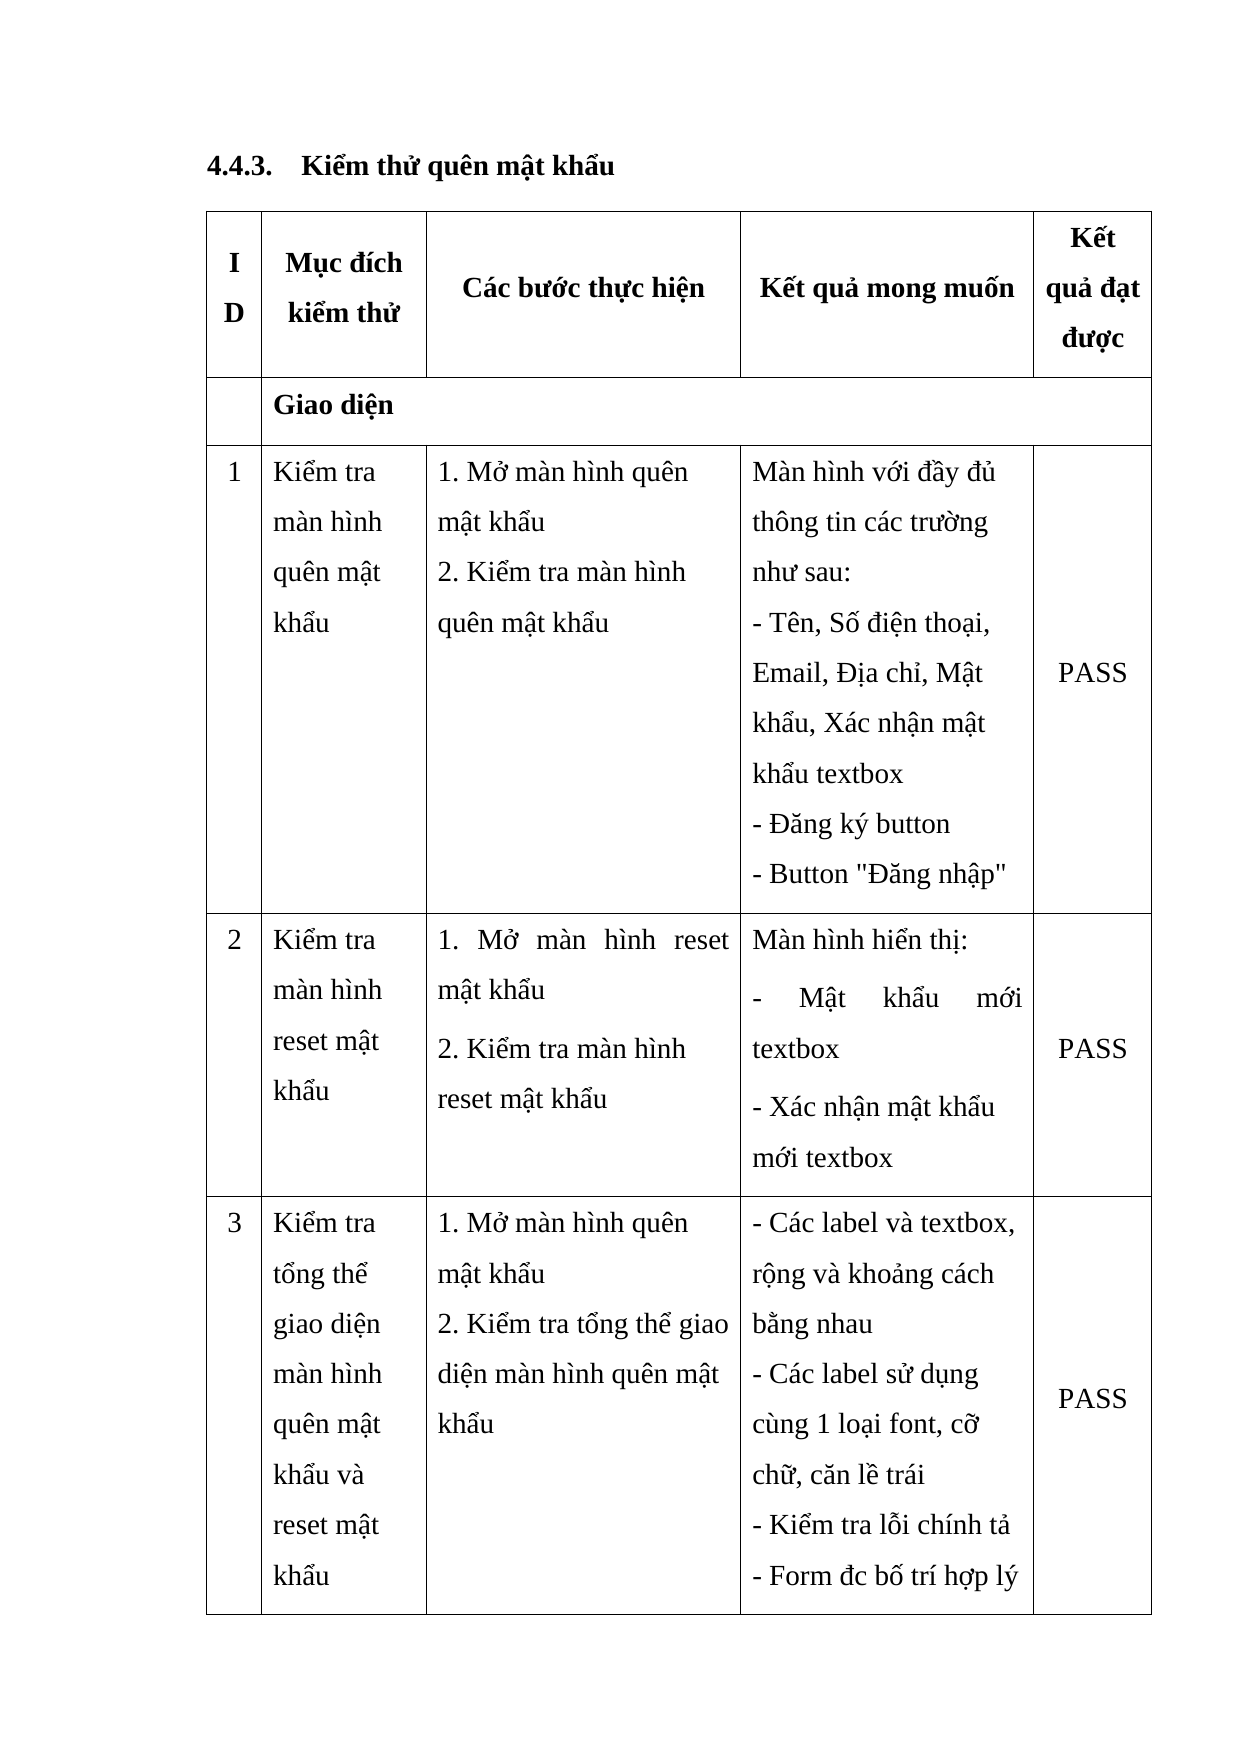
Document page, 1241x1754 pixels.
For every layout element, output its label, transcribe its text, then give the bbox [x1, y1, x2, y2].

subtitle Kiểm thử quên mật khẩu [207, 148, 1122, 181]
table_cell 1. Mở màn hình quên mật khẩu 2. Kiểm tra màn hình quên mật khẩu [427, 446, 740, 913]
table_cell Màn hình hiển thị: - Mật khẩu mới textbox - Xác nhận mật khẩu mới textbox [741, 914, 1033, 1196]
table_cell 1. Mở màn hình quên mật khẩu 2. Kiểm tra tổng thể giao diện màn hình quên mật khẩu [427, 1197, 740, 1614]
table_header Kết quả mong muốn [741, 212, 1033, 377]
table_cell 2 [207, 914, 261, 1196]
table_cell 1 [207, 446, 261, 913]
table_cell Kiểm tra màn hình quên mật khẩu [262, 446, 426, 913]
table_cell PASS [1034, 1197, 1151, 1614]
table_cell PASS [1034, 446, 1151, 913]
table_cell Kiểm tra màn hình reset mật khẩu [262, 914, 426, 1196]
table_cell Màn hình với đầy đủ thông tin các trường như sau: - Tên, Số điện thoại, Email, Địa chỉ, Mật khẩu, Xác nhận mật khẩu textbox - Đăng ký button - Button "Đăng nhập" [741, 446, 1033, 913]
table_cell 3 [207, 1197, 261, 1614]
table_header Kết quả đạt được [1034, 212, 1151, 377]
table_header ID [207, 212, 261, 377]
table_cell 1. Mở màn hình reset mật khẩu 2. Kiểm tra màn hình reset mật khẩu [427, 914, 740, 1196]
table_header Các bước thực hiện [427, 212, 740, 377]
table_cell - Các label và textbox, rộng và khoảng cách bằng nhau - Các label sử dụng cùng 1 loại font, cỡ chữ, căn lề trái - Kiểm tra lỗi chính tả - Form đc bố trí hợp lý [741, 1197, 1033, 1614]
table_header Mục đích kiểm thử [262, 212, 426, 377]
table_cell Kiểm tra tổng thể giao diện màn hình quên mật khẩu và reset mật khẩu [262, 1197, 426, 1614]
table_cell [207, 378, 261, 444]
table_cell Giao diện [262, 378, 1151, 444]
table_cell PASS [1034, 914, 1151, 1196]
